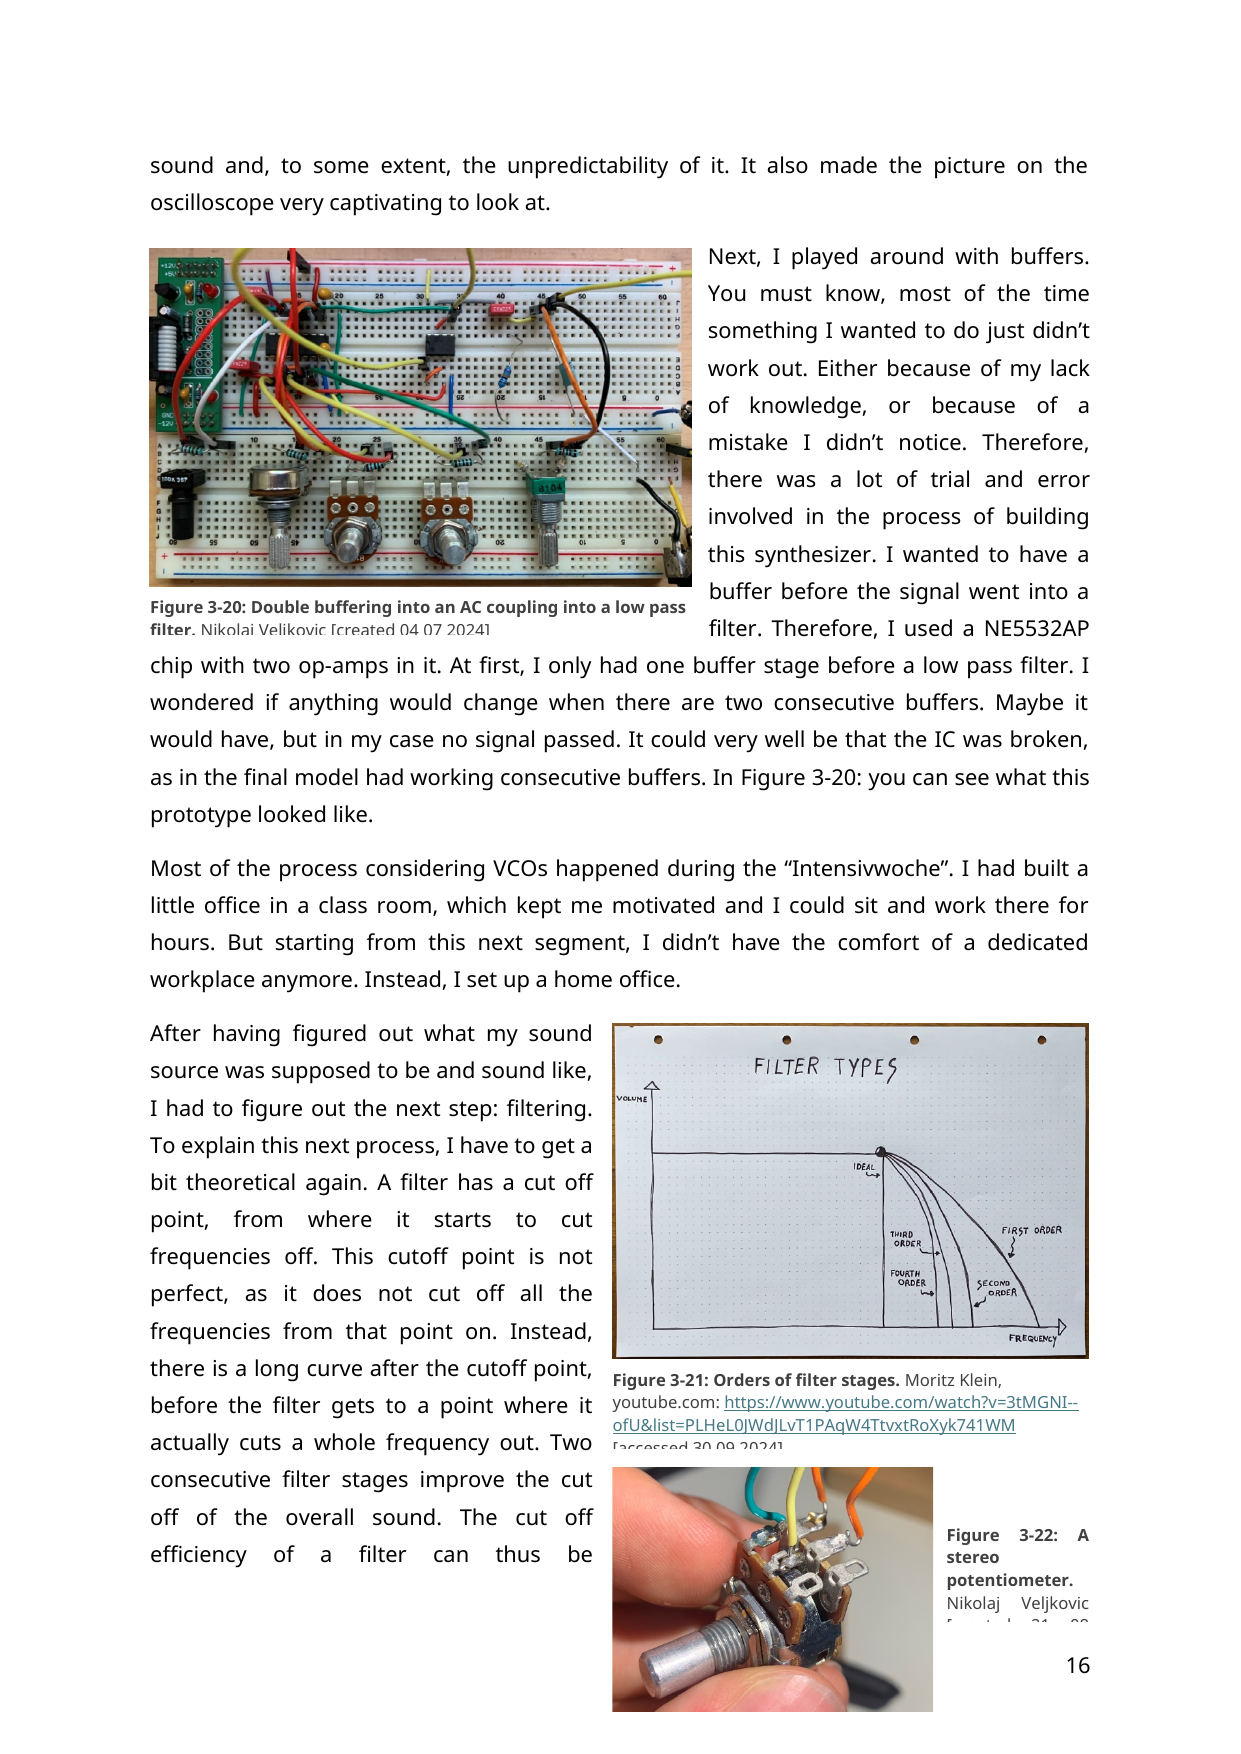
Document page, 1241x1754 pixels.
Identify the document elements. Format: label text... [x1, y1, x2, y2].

picture [612, 1023, 1089, 1359]
picture [149, 248, 692, 587]
picture [612, 1467, 934, 1712]
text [150, 150, 1090, 217]
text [150, 1018, 1090, 1568]
text Most of the process considering VCOs happened during the “Intensivwoche”. I had built a little office in a class room, which kept me motivated and I could sit and work there for hours. But starting from this next segment, I didn’t have the comfort of a dedicated workplace anymore. Instead, I set up a home office. [150, 853, 1090, 994]
